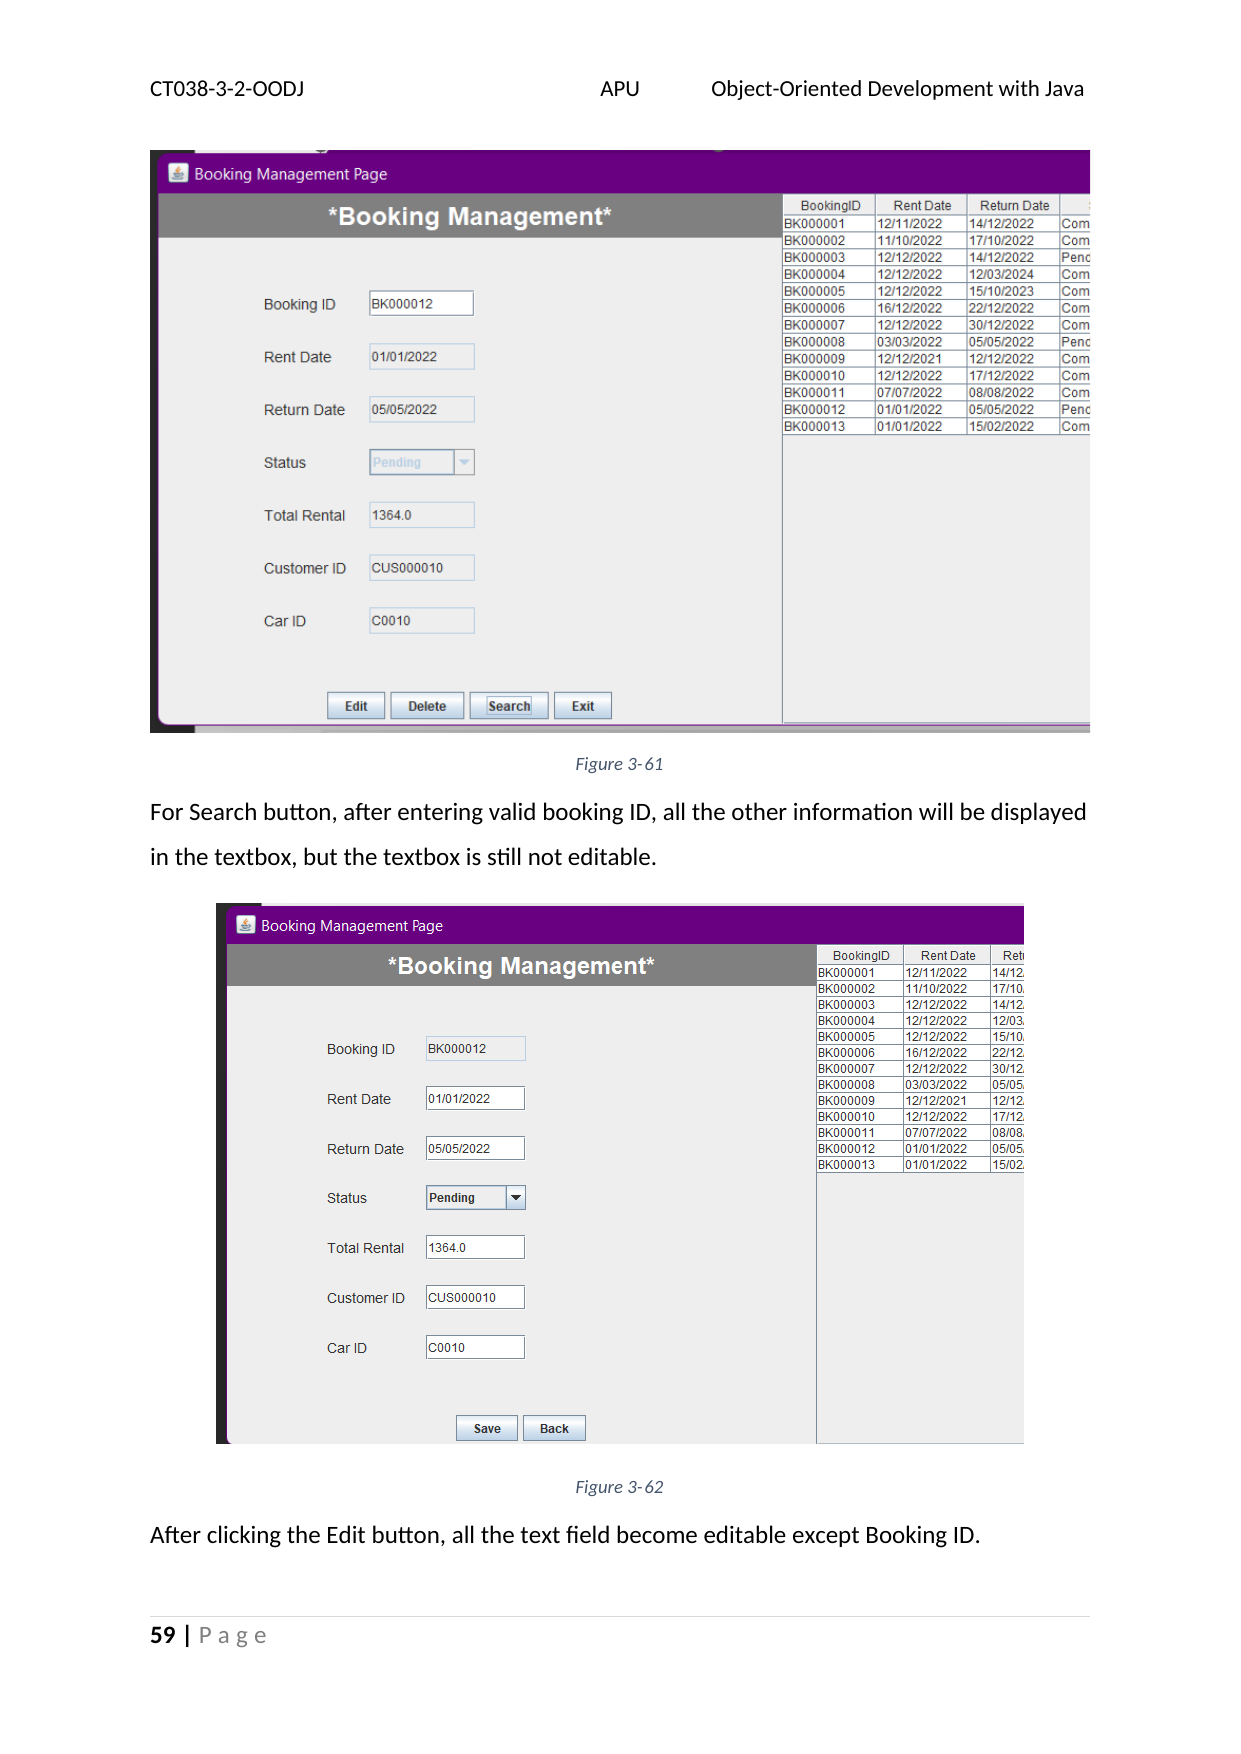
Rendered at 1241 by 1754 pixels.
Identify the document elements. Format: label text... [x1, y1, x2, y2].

picture [150, 150, 1091, 733]
text For Search button, after entering valid booking ID, all the other information will be displayed in the textbox, but the textbox is still not editable. [150, 796, 1090, 872]
picture [216, 903, 1024, 1444]
text After clicking the Edit button, all the text field become editable except Booking ID. [150, 1519, 1090, 1549]
